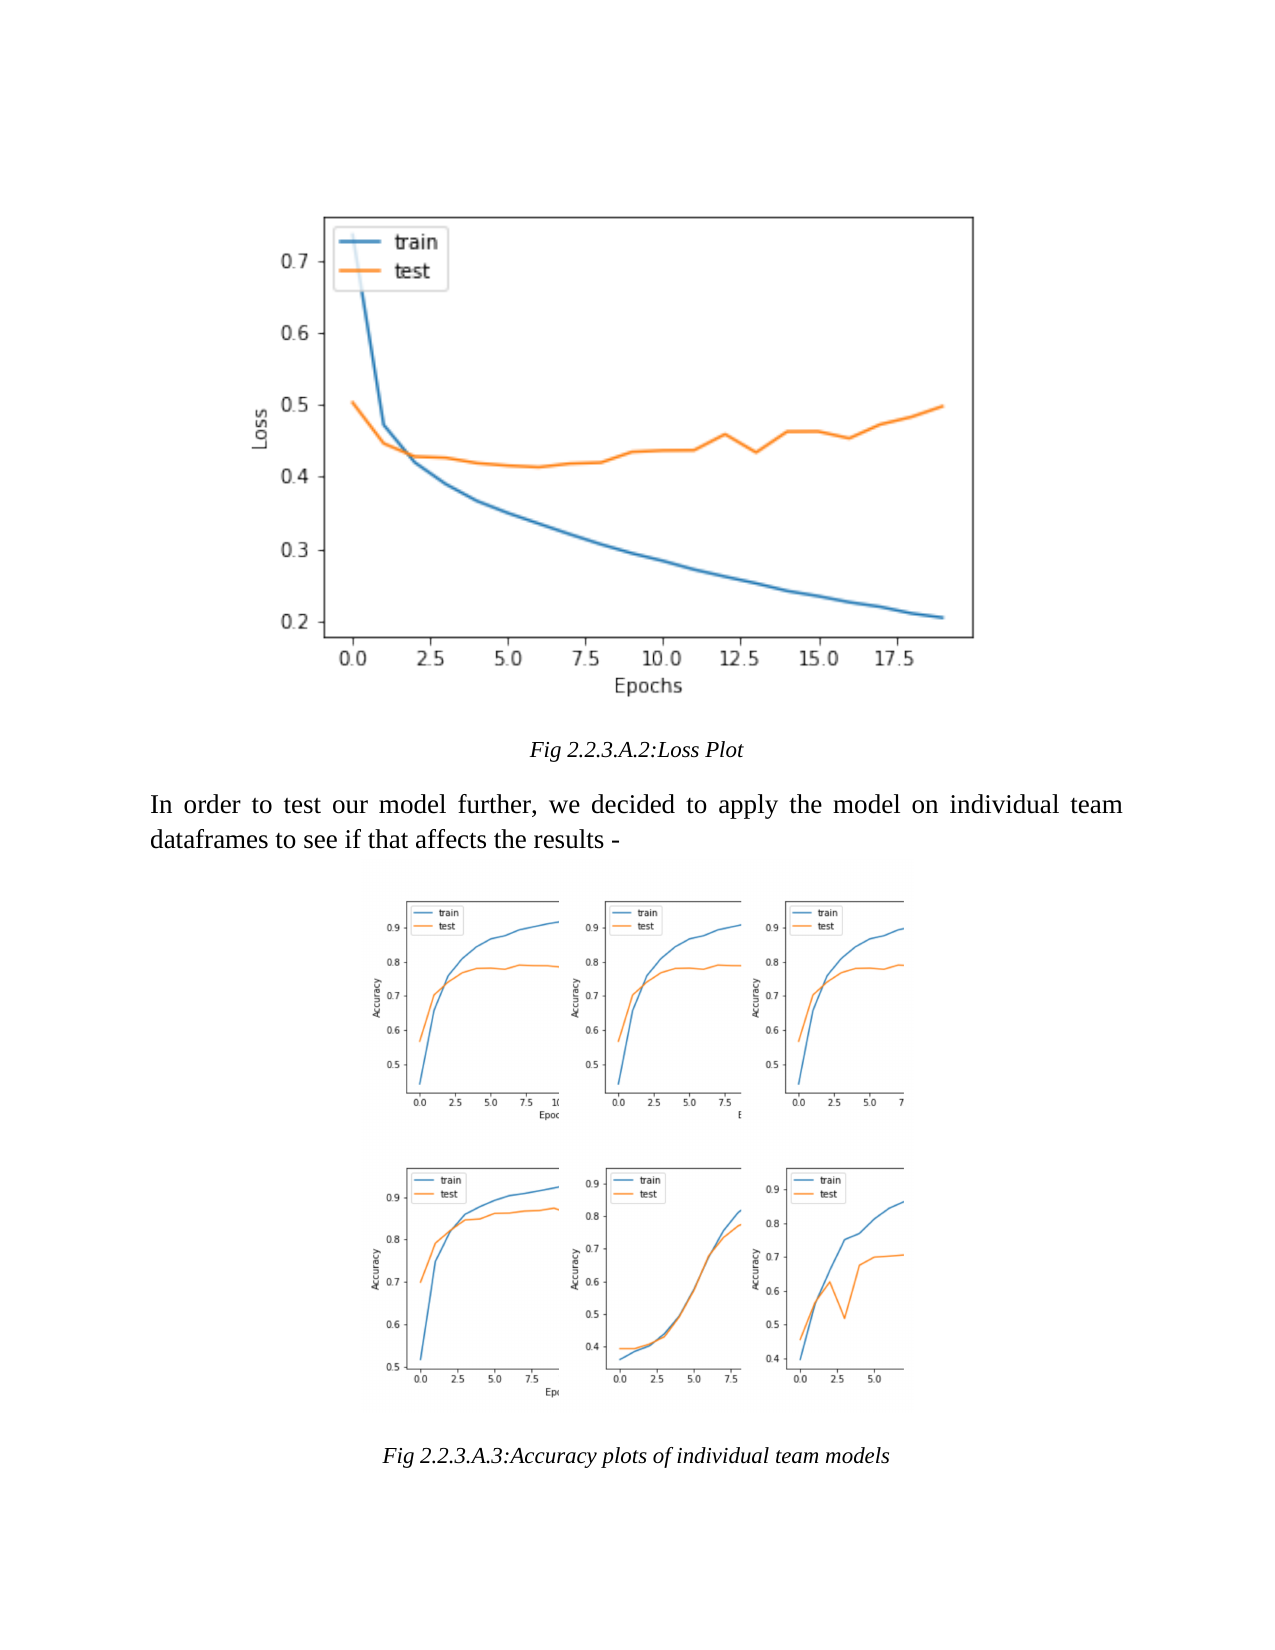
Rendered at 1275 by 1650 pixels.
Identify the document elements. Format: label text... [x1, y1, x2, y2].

picture [219, 150, 1055, 707]
picture [360, 859, 915, 1413]
text In order to test our model further, we decided to apply the model on individual team dataframes to see if that affects the results - [150, 788, 1125, 854]
text Fig 2.2.3.A.3:Accuracy plots of individual team models [150, 1443, 1125, 1469]
text Fig 2.2.3.A.2:Loss Plot [150, 736, 1125, 763]
